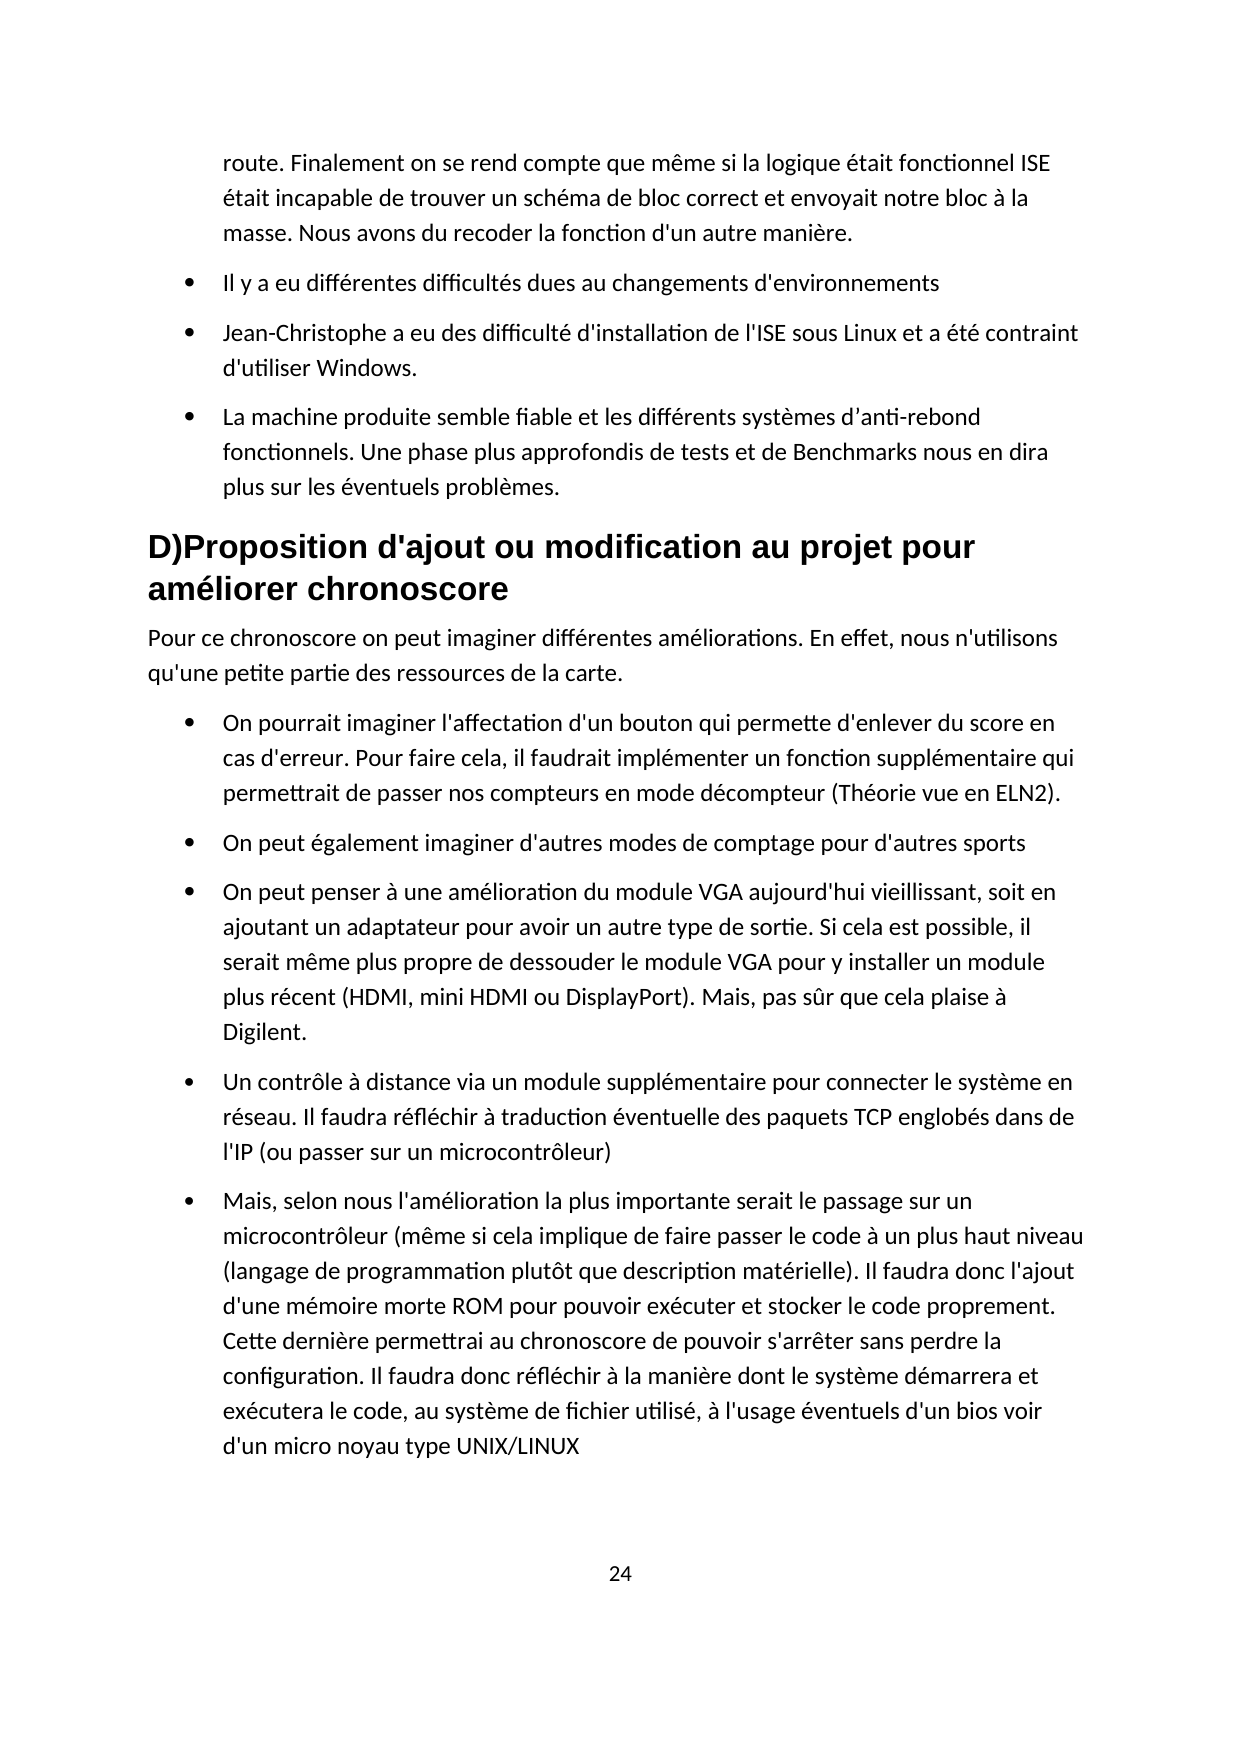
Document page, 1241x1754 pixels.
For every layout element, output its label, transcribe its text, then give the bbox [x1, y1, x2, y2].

list Mais, selon nous l'amélioration la plus importante serait le passage sur un microcontrôleur (même si cela implique de faire passer le code à un plus haut niveau (langage de programmation plutôt que description matérielle). Il faudra donc l'ajout d'une mémoire morte ROM pour pouvoir exécuter et stocker le code proprement. Cette dernière permettrai au chronoscore de pouvoir s'arrêter sans perdre la configuration. Il faudra donc réfléchir à la manière dont le système démarrera et exécutera le code, au système de fichier utilisé, à l'usage éventuels d'un bios voir d'un micro noyau type UNIX/LINUX [185, 1186, 1093, 1461]
list La machine produite semble fiable et les différents systèmes d’anti-rebond fonctionnels. Une phase plus approfondis de tests et de Benchmarks nous en dira plus sur les éventuels problèmes. [185, 401, 1093, 502]
list Un contrôle à distance via un module supplémentaire pour connecter le système en réseau. Il faudra réfléchir à traduction éventuelle des paquets TCP englobés dans de l'IP (ou passer sur un microcontrôleur) [185, 1066, 1093, 1166]
list On pourrait imaginer l'affectation d'un bouton qui permette d'enlever du score en cas d'erreur. Pour faire cela, il faudrait implémenter un fonction supplémentaire qui permettrait de passer nos compteurs en mode décompteur (Théorie vue en ELN2). [185, 707, 1093, 808]
subtitle D)Proposition d'ajout ou modification au projet pour améliorer chronoscore [148, 527, 1093, 607]
list Il y a eu différentes difficultés dues au changements d'environnements [185, 267, 1093, 298]
text Pour ce chronoscore on peut imaginer différentes améliorations. En effet, nous n'utilisons qu'une petite partie des ressources de la carte. [148, 623, 1093, 688]
list On peut penser à une amélioration du module VGA aujourd'hui vieillissant, soit en ajoutant un adaptateur pour avoir un autre type de sortie. Si cela est possible, il serait même plus propre de dessouder le module VGA pour y installer un module plus récent (HDMI, mini HDMI ou DisplayPort). Mais, pas sûr que cela plaise à Digilent. [185, 876, 1093, 1047]
list On peut également imaginer d'autres modes de comptage pour d'autres sports [185, 827, 1093, 857]
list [185, 148, 1093, 248]
list Jean-Christophe a eu des difficulté d'installation de l'ISE sous Linux et a été contraint d'utiliser Windows. [185, 317, 1093, 382]
